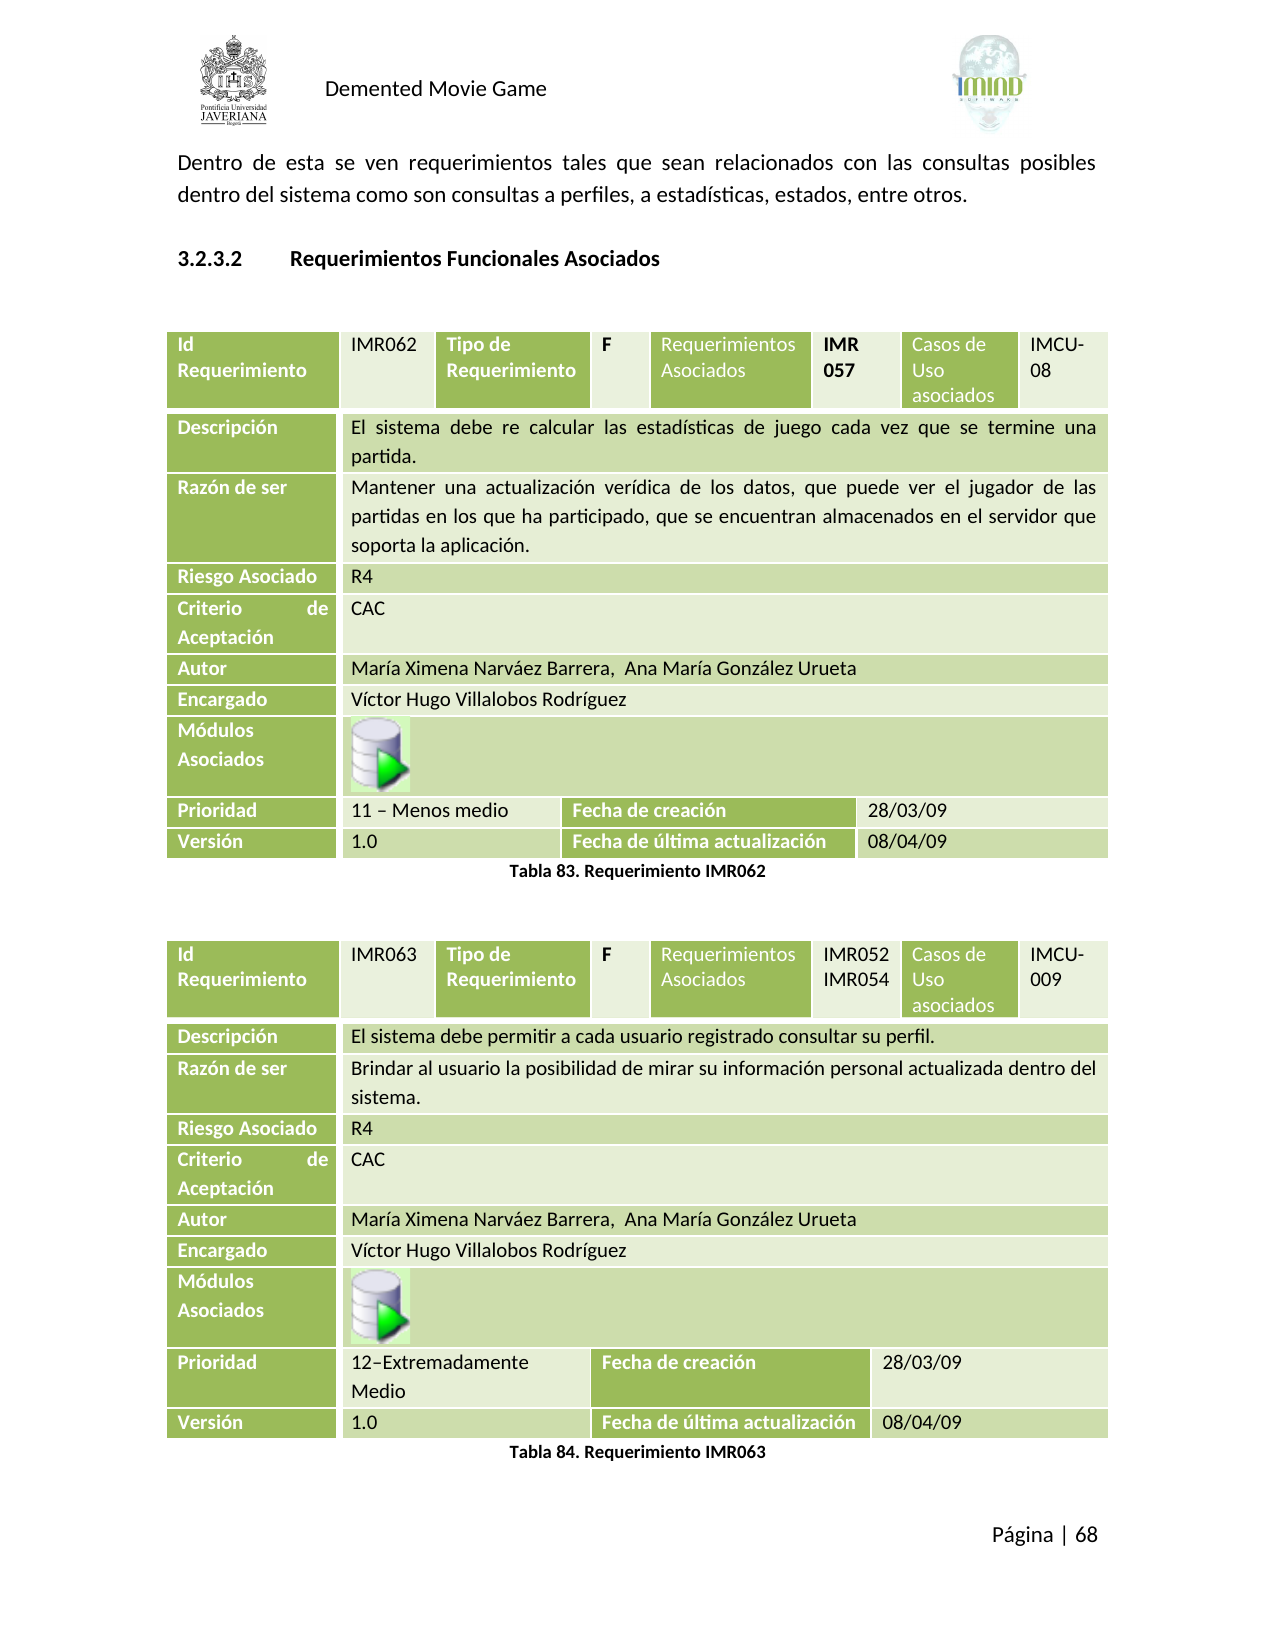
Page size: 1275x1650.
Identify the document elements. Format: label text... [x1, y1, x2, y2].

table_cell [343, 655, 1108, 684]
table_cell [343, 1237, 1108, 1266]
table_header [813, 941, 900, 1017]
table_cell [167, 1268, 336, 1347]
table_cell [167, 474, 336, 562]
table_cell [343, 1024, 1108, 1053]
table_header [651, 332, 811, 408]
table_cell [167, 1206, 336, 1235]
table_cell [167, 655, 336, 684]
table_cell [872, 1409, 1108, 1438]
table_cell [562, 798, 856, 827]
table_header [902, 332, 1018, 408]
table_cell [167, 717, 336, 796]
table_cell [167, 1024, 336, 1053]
picture [200, 35, 267, 126]
picture [350, 716, 411, 792]
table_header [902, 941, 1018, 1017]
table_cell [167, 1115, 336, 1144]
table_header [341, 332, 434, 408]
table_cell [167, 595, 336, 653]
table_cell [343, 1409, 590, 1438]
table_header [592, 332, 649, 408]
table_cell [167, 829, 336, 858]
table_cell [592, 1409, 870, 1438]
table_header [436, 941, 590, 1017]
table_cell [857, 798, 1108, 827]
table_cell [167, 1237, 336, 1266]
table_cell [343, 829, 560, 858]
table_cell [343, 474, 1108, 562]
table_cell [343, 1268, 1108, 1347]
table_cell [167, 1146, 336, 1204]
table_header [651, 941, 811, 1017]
text Tabla 83. Requerimiento IMR062 [177, 860, 1098, 883]
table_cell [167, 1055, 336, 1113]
picture [350, 1268, 411, 1344]
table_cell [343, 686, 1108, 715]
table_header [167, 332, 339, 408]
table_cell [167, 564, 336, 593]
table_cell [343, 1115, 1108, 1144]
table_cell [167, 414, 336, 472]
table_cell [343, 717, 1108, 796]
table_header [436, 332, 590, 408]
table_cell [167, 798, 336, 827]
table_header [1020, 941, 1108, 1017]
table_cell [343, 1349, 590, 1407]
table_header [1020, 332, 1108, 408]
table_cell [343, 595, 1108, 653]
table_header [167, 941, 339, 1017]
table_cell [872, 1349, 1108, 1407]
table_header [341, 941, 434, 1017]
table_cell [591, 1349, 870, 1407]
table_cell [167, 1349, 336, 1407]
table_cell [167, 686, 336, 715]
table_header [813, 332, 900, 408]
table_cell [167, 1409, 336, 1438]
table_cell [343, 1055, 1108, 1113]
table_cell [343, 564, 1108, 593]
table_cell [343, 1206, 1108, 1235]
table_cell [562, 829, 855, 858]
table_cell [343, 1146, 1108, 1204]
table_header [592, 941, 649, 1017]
text Tabla 84. Requerimiento IMR063 [177, 1440, 1098, 1463]
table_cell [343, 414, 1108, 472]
picture [951, 35, 1033, 138]
subtitle Requerimientos Funcionales Asociados [177, 244, 1098, 272]
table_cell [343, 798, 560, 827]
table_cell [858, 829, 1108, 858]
